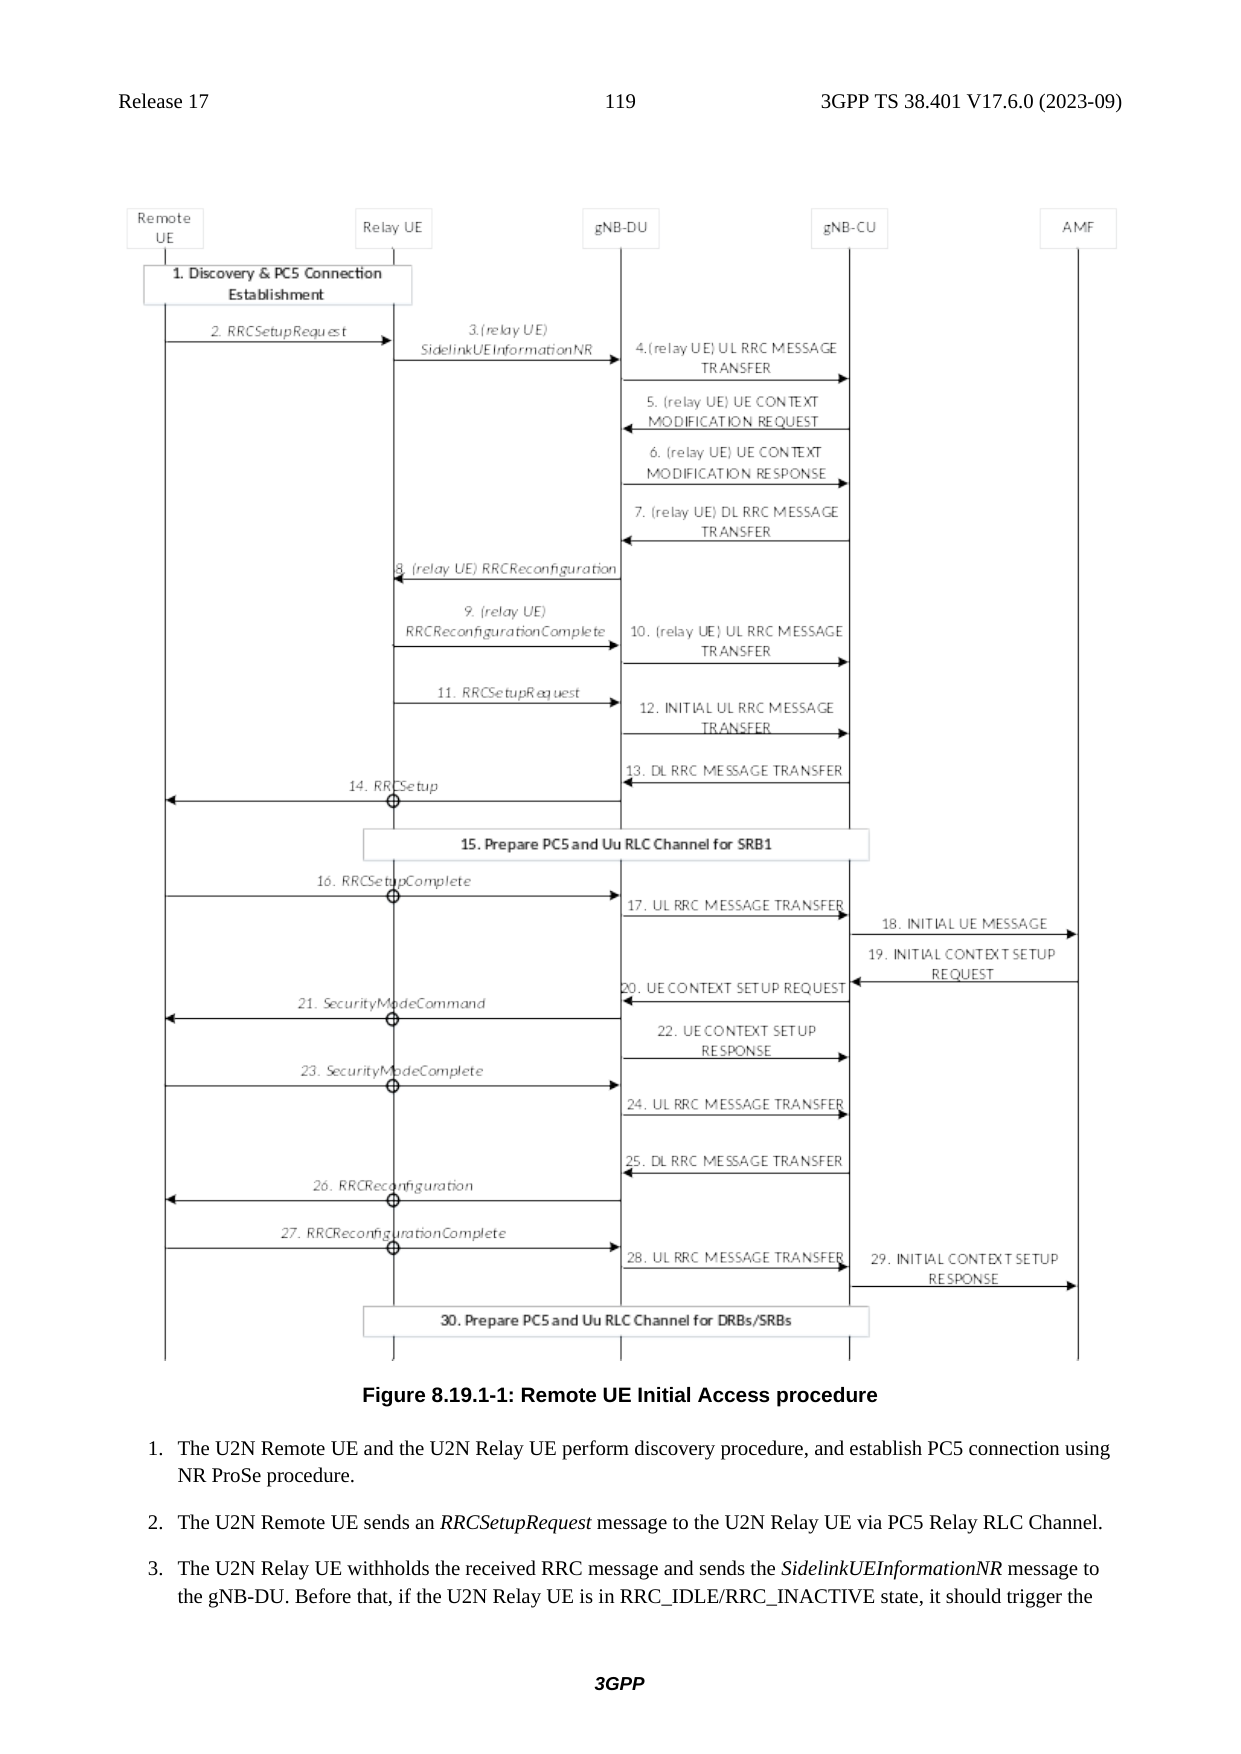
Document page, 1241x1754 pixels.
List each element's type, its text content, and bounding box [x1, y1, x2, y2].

text Figure 8.19.1-1: Remote UE Initial Access procedure [118, 1383, 1122, 1407]
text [148, 1556, 1122, 1608]
text 2. The U2N Remote UE sends an RRCSetupRequest message to the U2N Relay UE via PC5 Relay RLC Channel. [148, 1510, 1122, 1534]
text 1. The U2N Remote UE and the U2N Relay UE perform discovery procedure, and establish PC5 connection using NR ProSe procedure. [148, 1436, 1122, 1487]
